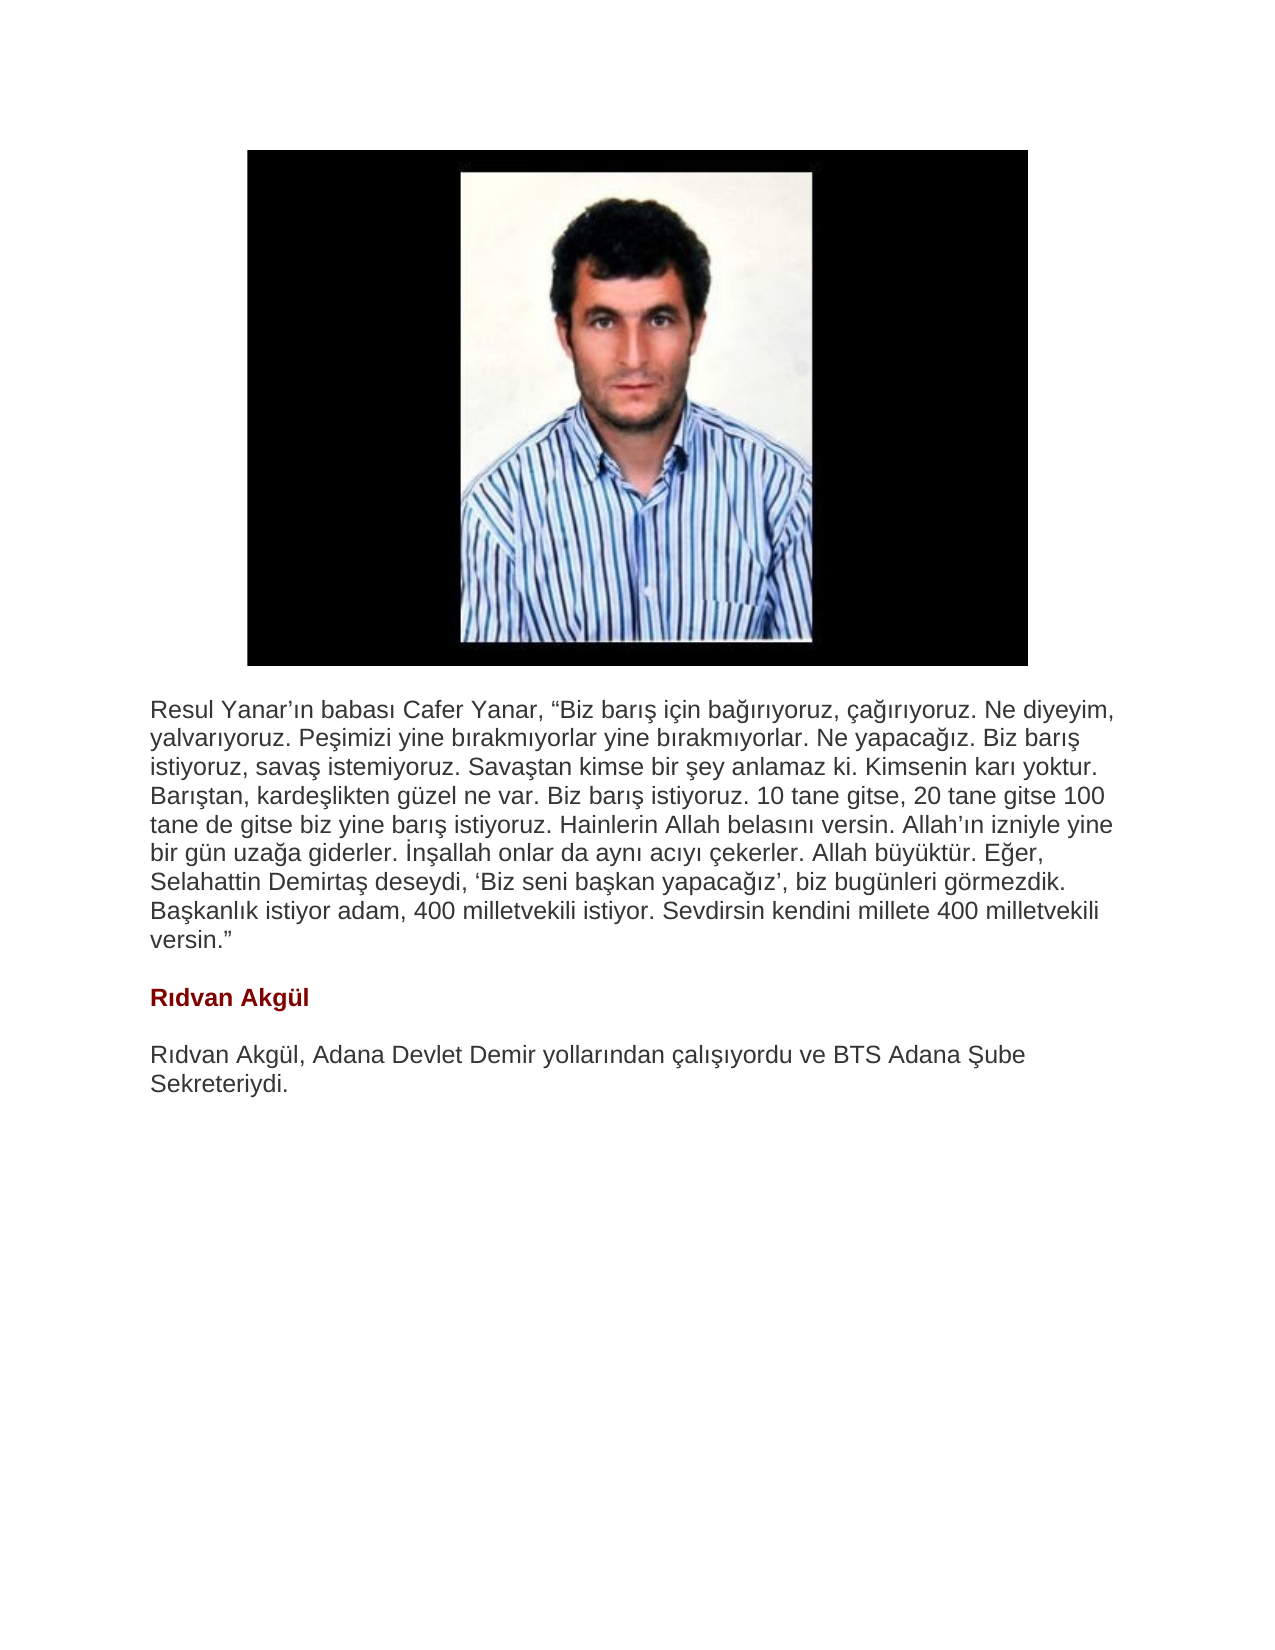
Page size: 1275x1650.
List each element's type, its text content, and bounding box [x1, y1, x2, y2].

text Rıdvan Akgül [150, 982, 1125, 1011]
text Rıdvan Akgül, Adana Devlet Demir yollarından çalışıyordu ve BTS Adana Şube Sekreteriydi. [150, 1040, 1125, 1098]
picture [247, 150, 1028, 666]
text Resul Yanar’ın babası Cafer Yanar, “Biz barış için bağırıyoruz, çağırıyoruz. Ne diyeyim, yalvarıyoruz. Peşimizi yine bırakmıyorlar yine bırakmıyorlar. Ne yapacağız. Biz barış istiyoruz, savaş istemiyoruz. Savaştan kimse bir şey anlamaz ki. Kimsenin karı yoktur. Barıştan, kardeşlikten güzel ne var. Biz barış istiyoruz. 10 tane gitse, 20 tane gitse 100 tane de gitse biz yine barış istiyoruz. Hainlerin Allah belasını versin. Allah’ın izniyle yine bir gün uzağa giderler. İnşallah onlar da aynı acıyı çekerler. Allah büyüktür. Eğer, Selahattin Demirtaş deseydi, ‘Biz seni başkan yapacağız’, biz bugünleri görmezdik. Başkanlık istiyor adam, 400 milletvekili istiyor. Sevdirsin kendini millete 400 milletvekili versin.” [150, 694, 1125, 953]
